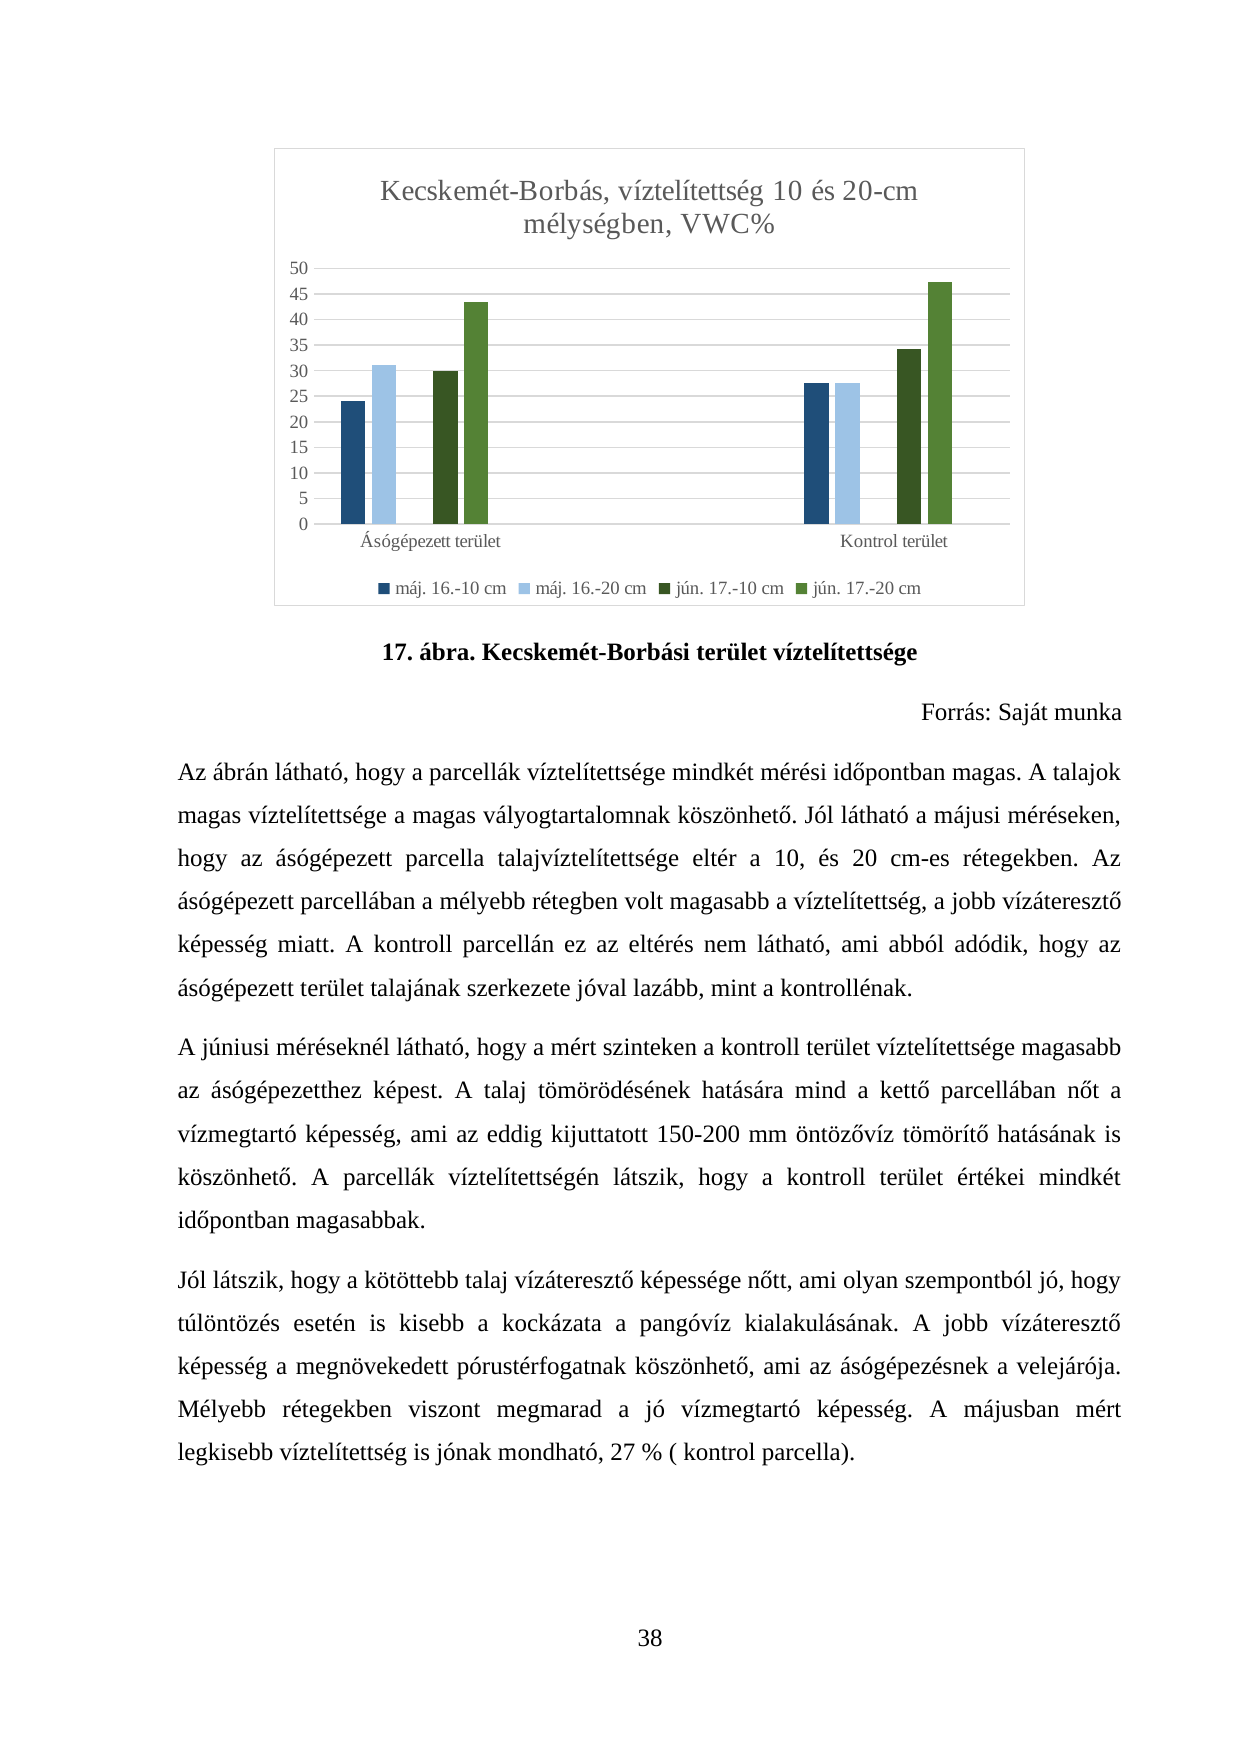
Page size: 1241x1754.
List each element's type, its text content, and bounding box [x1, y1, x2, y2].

text Jól látszik, hogy a kötöttebb talaj vízáteresztő képessége nőtt, ami olyan szempontból jó, hogy túlöntözés esetén is kisebb a kockázata a pangóvíz kialakulásának. A jobb vízáteresztő képesség a megnövekedett pórustérfogatnak köszönhető, ami az ásógépezésnek a velejárója. Mélyebb rétegekben viszont megmarad a jó vízmegtartó képesség. A májusban mért legkisebb víztelítettség is jónak mondható, 27 % ( kontrol parcella). [177, 1265, 1122, 1466]
text A júniusi méréseknél látható, hogy a mért szinteken a kontroll terület víztelítettsége magasabb az ásógépezetthez képest. A talaj tömörödésének hatására mind a kettő parcellában nőt a vízmegtartó képesség, ami az eddig kijuttatott 150-200 mm öntözővíz tömörítő hatásának is köszönhető. A parcellák víztelítettségén látszik, hogy a kontroll terület értékei mindkét időpontban magasabbak. [177, 1032, 1122, 1234]
text 17. ábra. Kecskemét-Borbási terület víztelítettsége [177, 637, 1122, 666]
text Az ábrán látható, hogy a parcellák víztelítettsége mindkét mérési időpontban magas. A talajok magas víztelítettsége a magas vályogtartalomnak köszönhető. Jól látható a májusi méréseken, hogy az ásógépezett parcella talajvíztelítettsége eltér a 10, és 20 cm-es rétegekben. Az ásógépezett parcellában a mélyebb rétegben volt magasabb a víztelítettség, a jobb vízáteresztő képesség miatt. A kontroll parcellán ez az eltérés nem látható, ami abból adódik, hogy az ásógépezett terület talajának szerkezete jóval lazább, mint a kontrollénak. [177, 757, 1122, 1001]
text Forrás: Saját munka [177, 697, 1122, 726]
